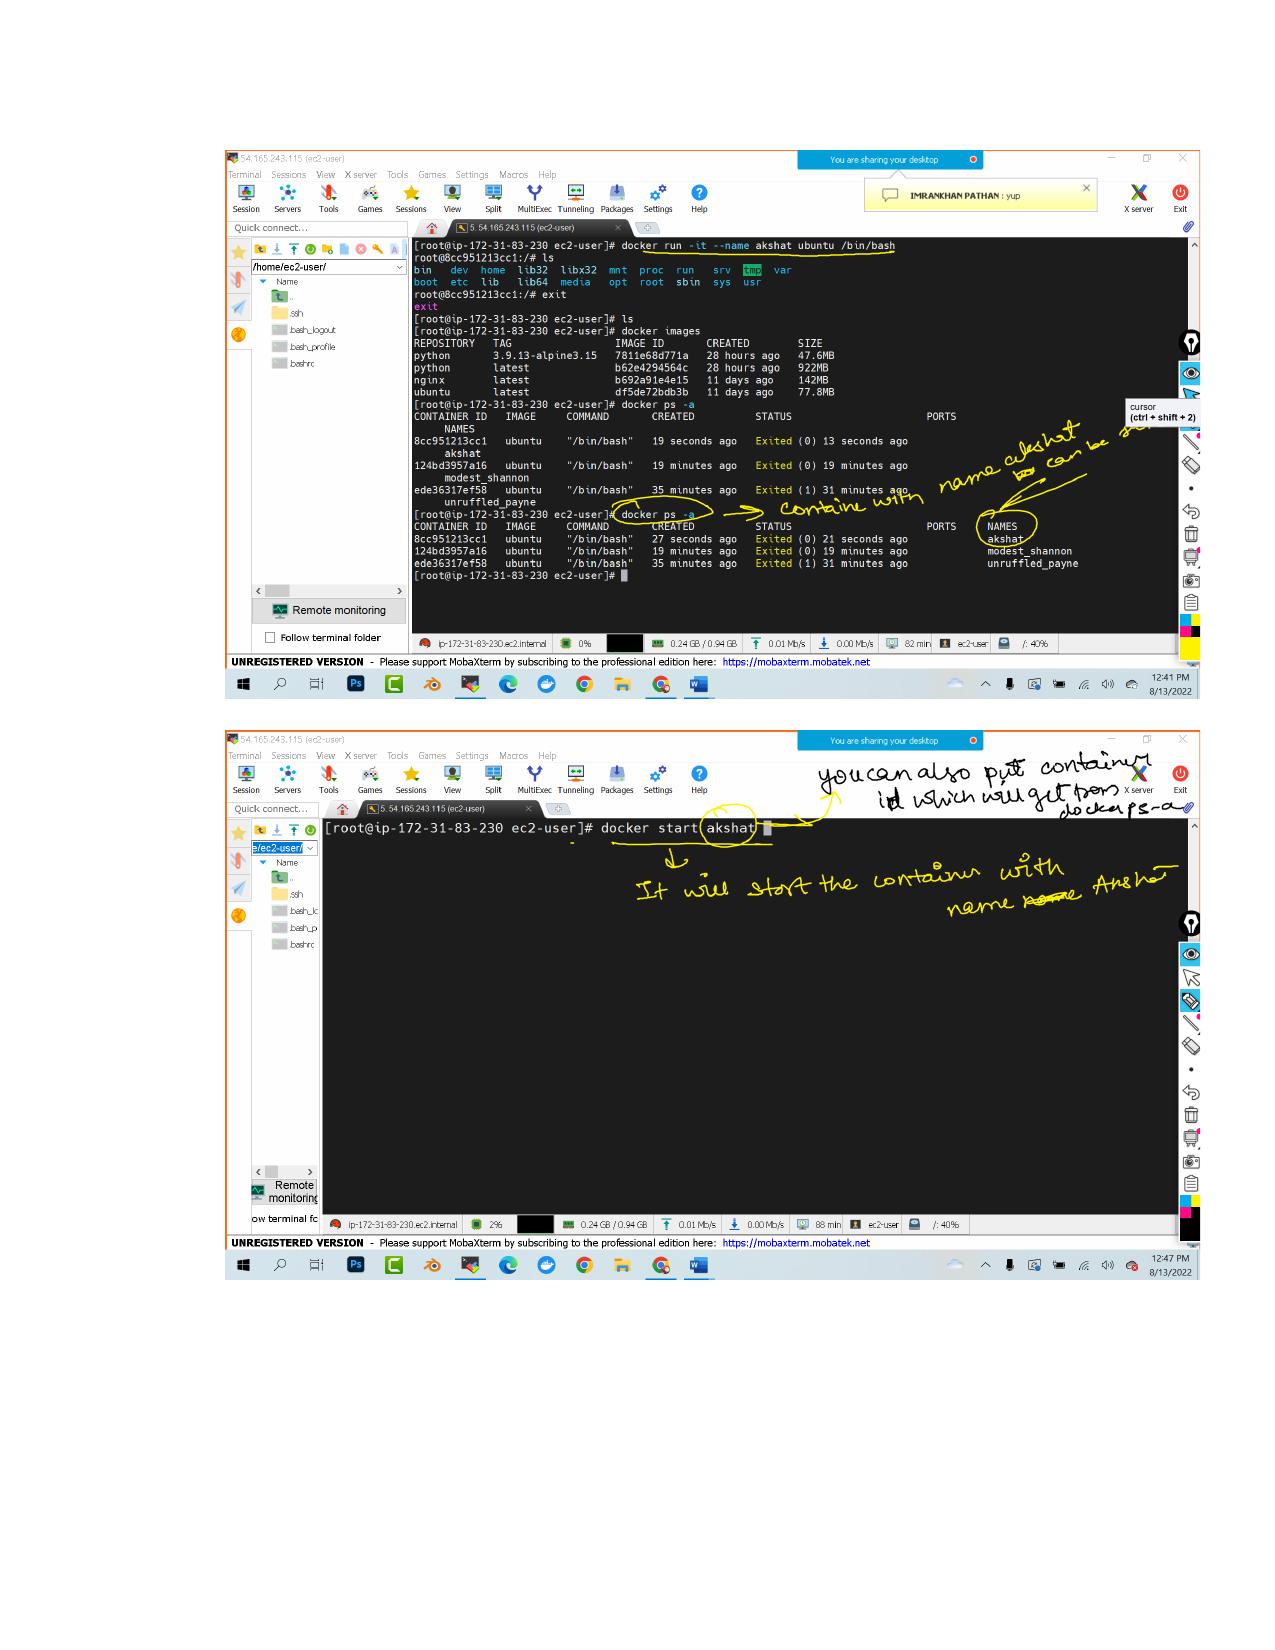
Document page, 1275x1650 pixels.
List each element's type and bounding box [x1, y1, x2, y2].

picture [225, 150, 1200, 699]
picture [225, 730, 1200, 1280]
